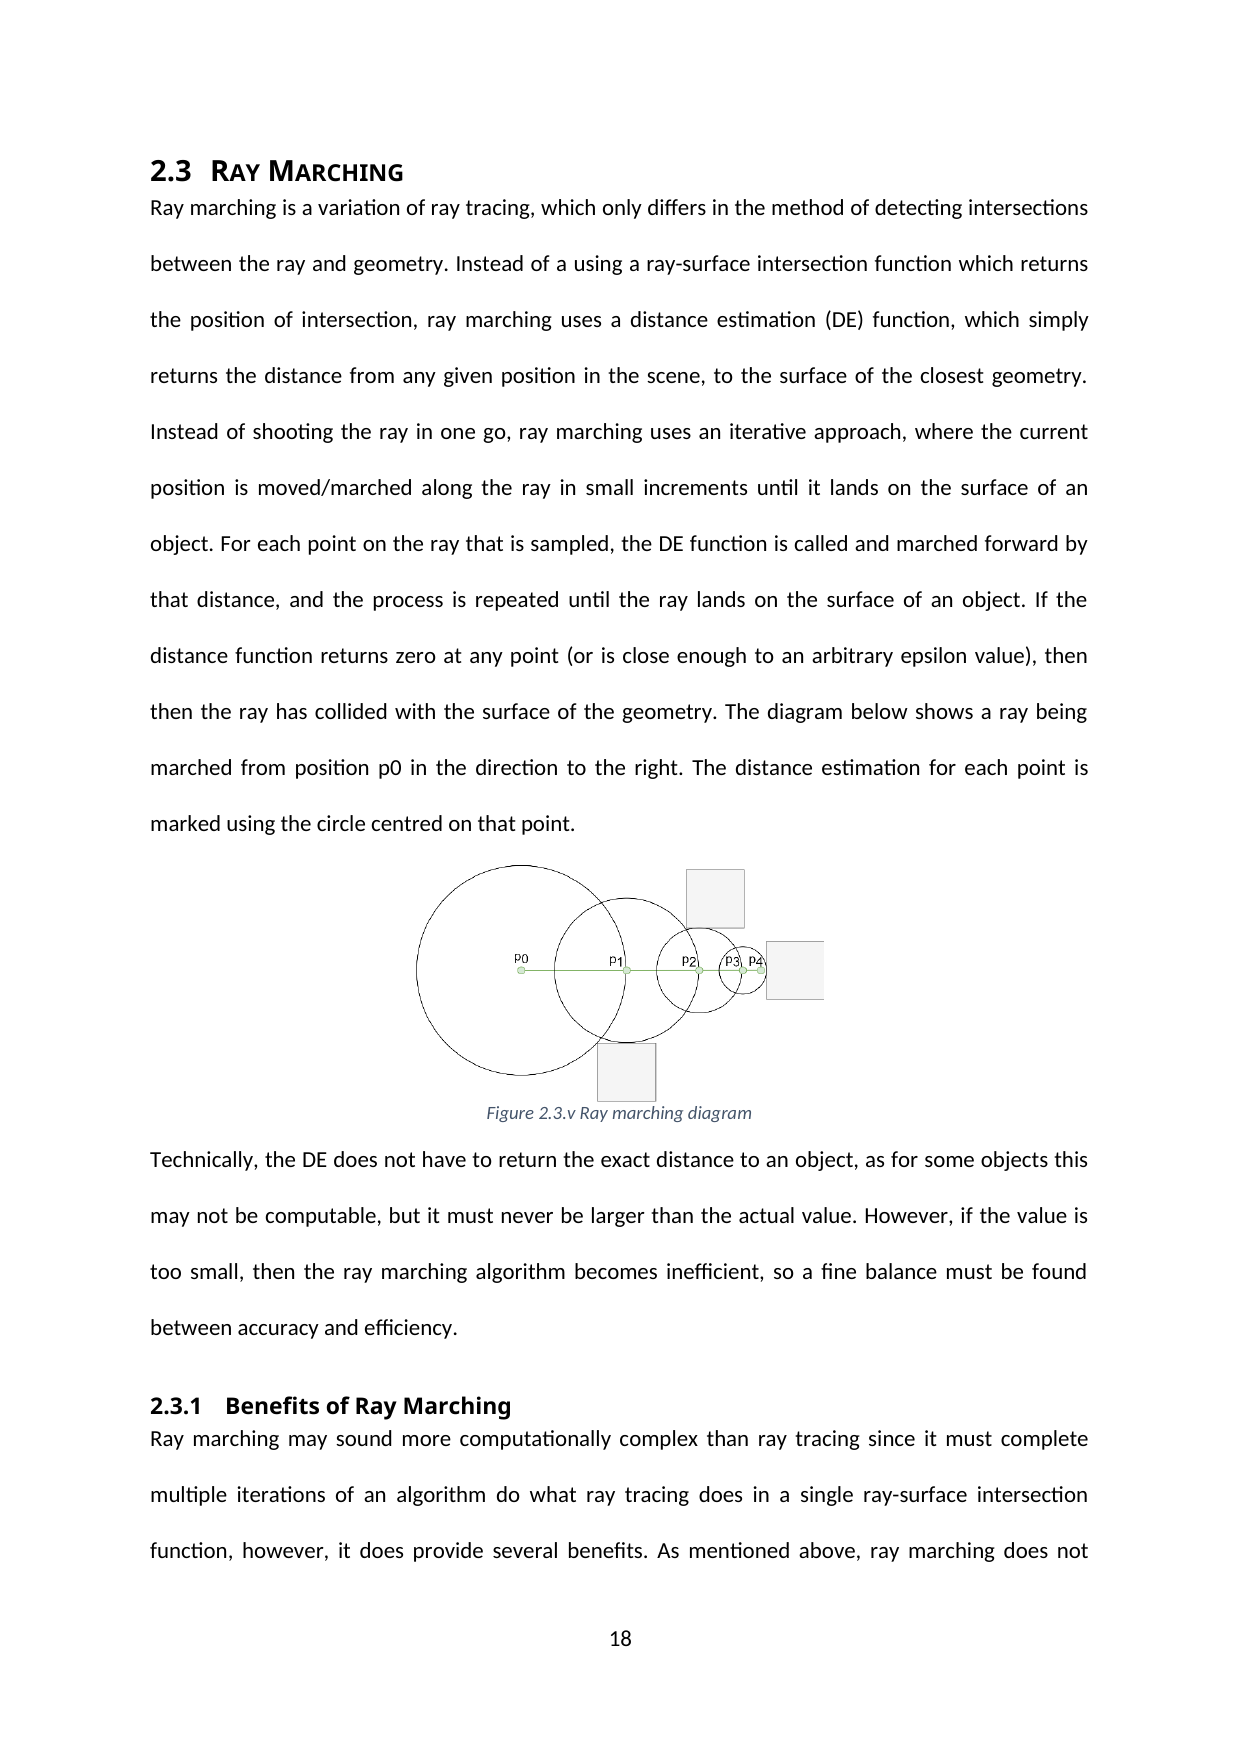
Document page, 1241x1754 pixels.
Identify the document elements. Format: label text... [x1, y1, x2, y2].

picture [416, 865, 824, 1102]
text Technically, the DE does not have to return the exact distance to an object, as for some objects this may not be computable, but it must never be larger than the actual value. However, if the value is too small, then the ray marching algorithm becomes inefficient, so a fine balance must be found between accuracy and efficiency. [150, 1145, 1090, 1341]
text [150, 1424, 1090, 1564]
subtitle Benefits of Ray Marching [150, 1390, 1090, 1422]
text Ray marching is a variation of ray tracing, which only differs in the method of detecting intersections between the ray and geometry. Instead of a using a ray-surface intersection function which returns the position of intersection, ray marching uses a distance estimation (DE) function, which simply returns the distance from any given position in the scene, to the surface of the closest geometry. Instead of shooting the ray in one go, ray marching uses an iterative approach, where the current position is moved/marched along the ray in small increments until it lands on the surface of an object. For each point on the ray that is sampled, the DE function is called and marched forward by that distance, and the process is repeated until the ray lands on the surface of an object. If the distance function returns zero at any point (or is close enough to an arbitrary epsilon value), then then the ray has collided with the surface of the geometry. The diagram below shows a ray being marched from position p0 in the direction to the right. The distance estimation for each point is marked using the circle centred on that point. [150, 193, 1090, 837]
text Figure 2.3.i Ray marching diagram [150, 1102, 1090, 1124]
subtitle Ray Marching [150, 150, 1090, 190]
